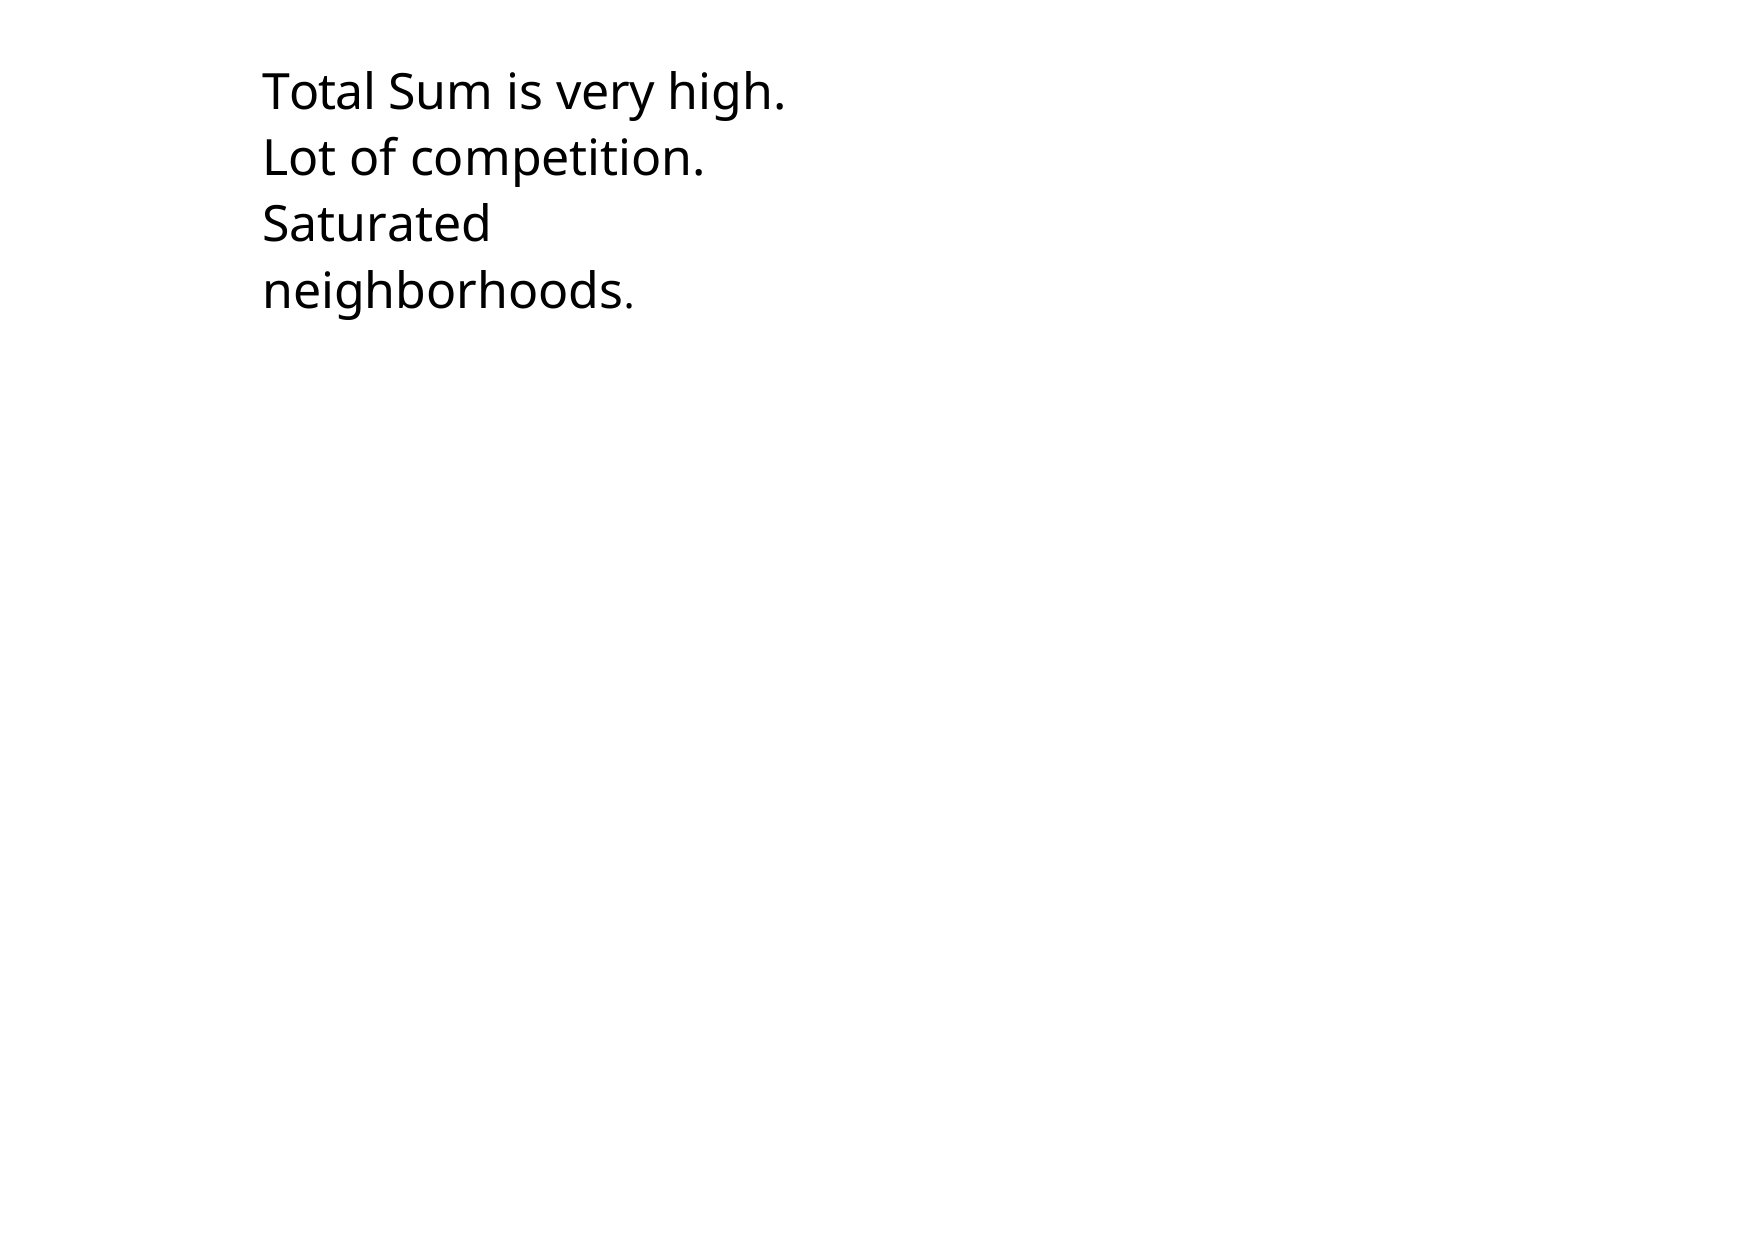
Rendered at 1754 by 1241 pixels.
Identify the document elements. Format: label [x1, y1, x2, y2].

list [217, 56, 849, 323]
